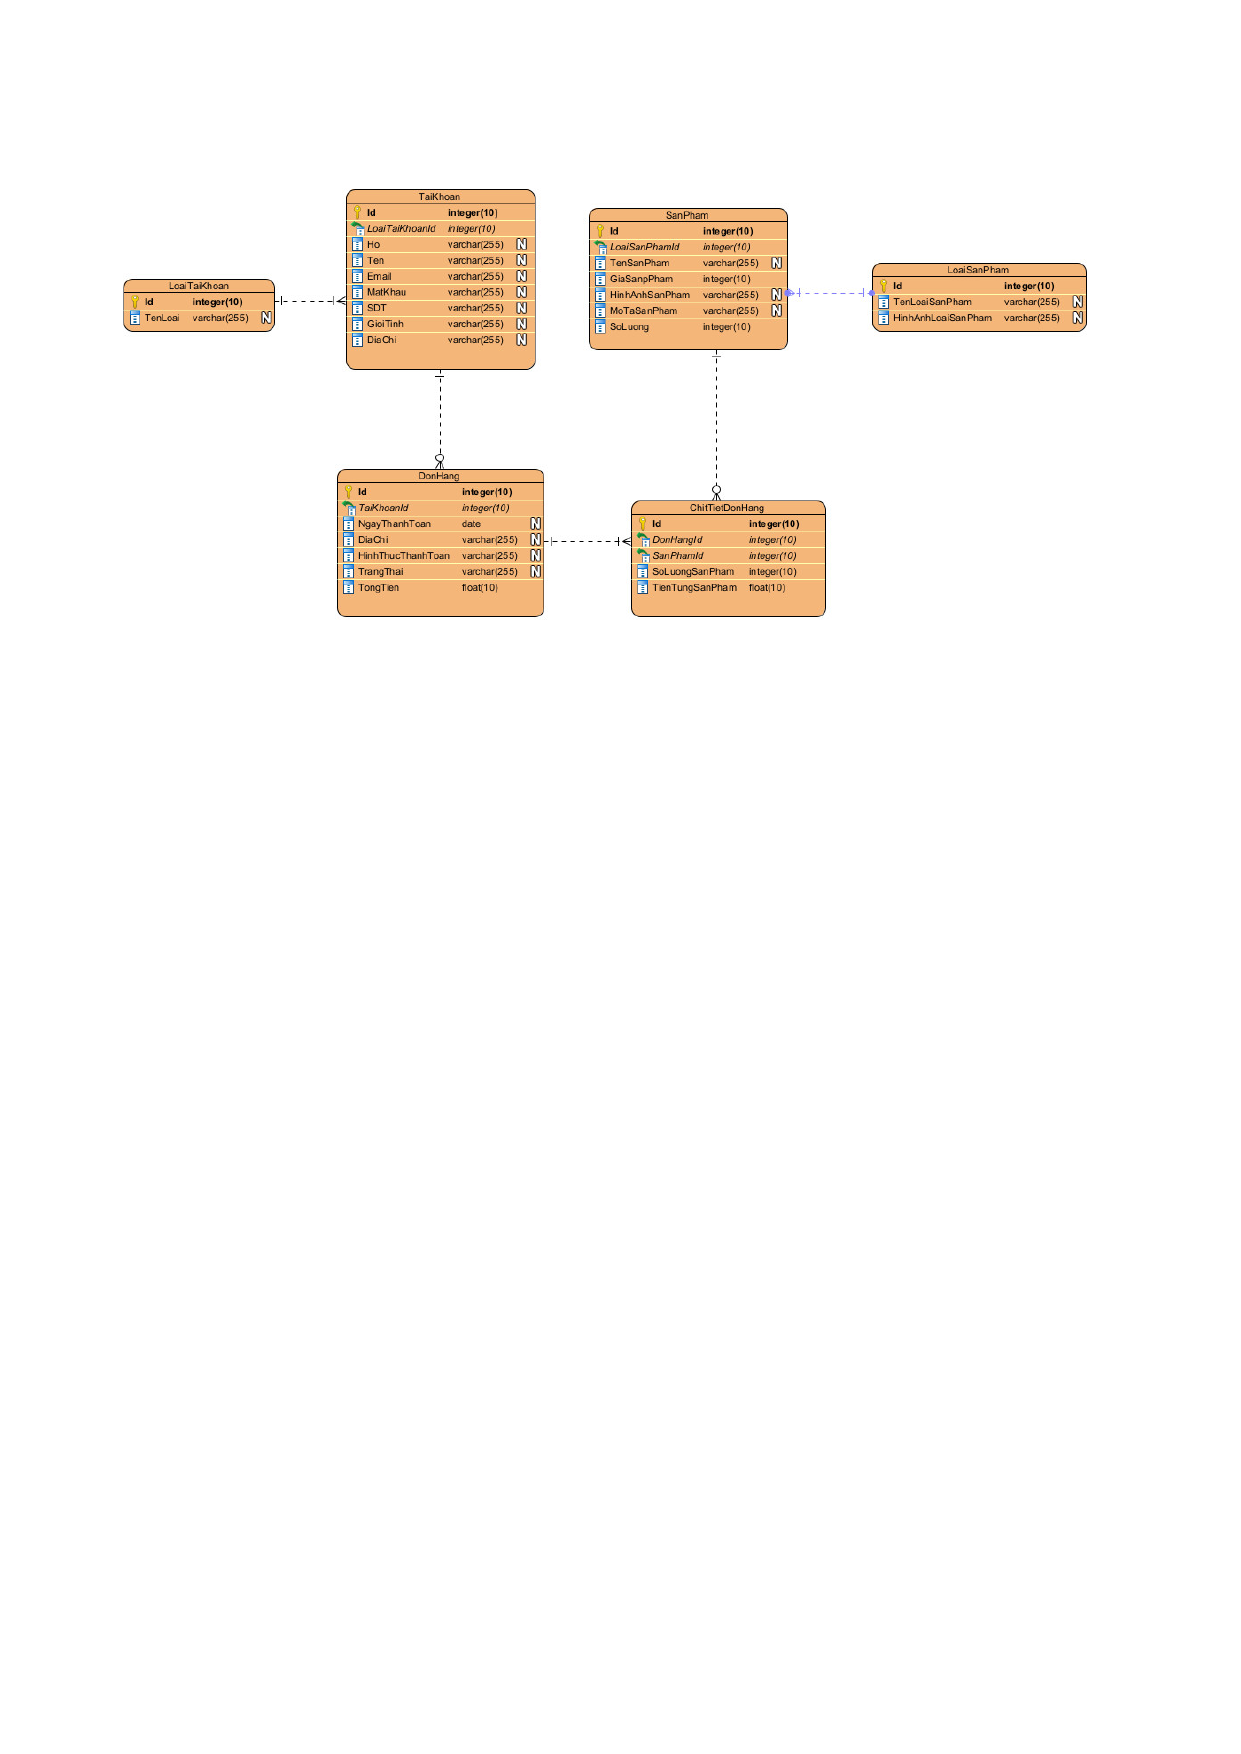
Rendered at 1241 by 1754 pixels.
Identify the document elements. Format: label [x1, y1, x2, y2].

picture [108, 181, 1096, 638]
